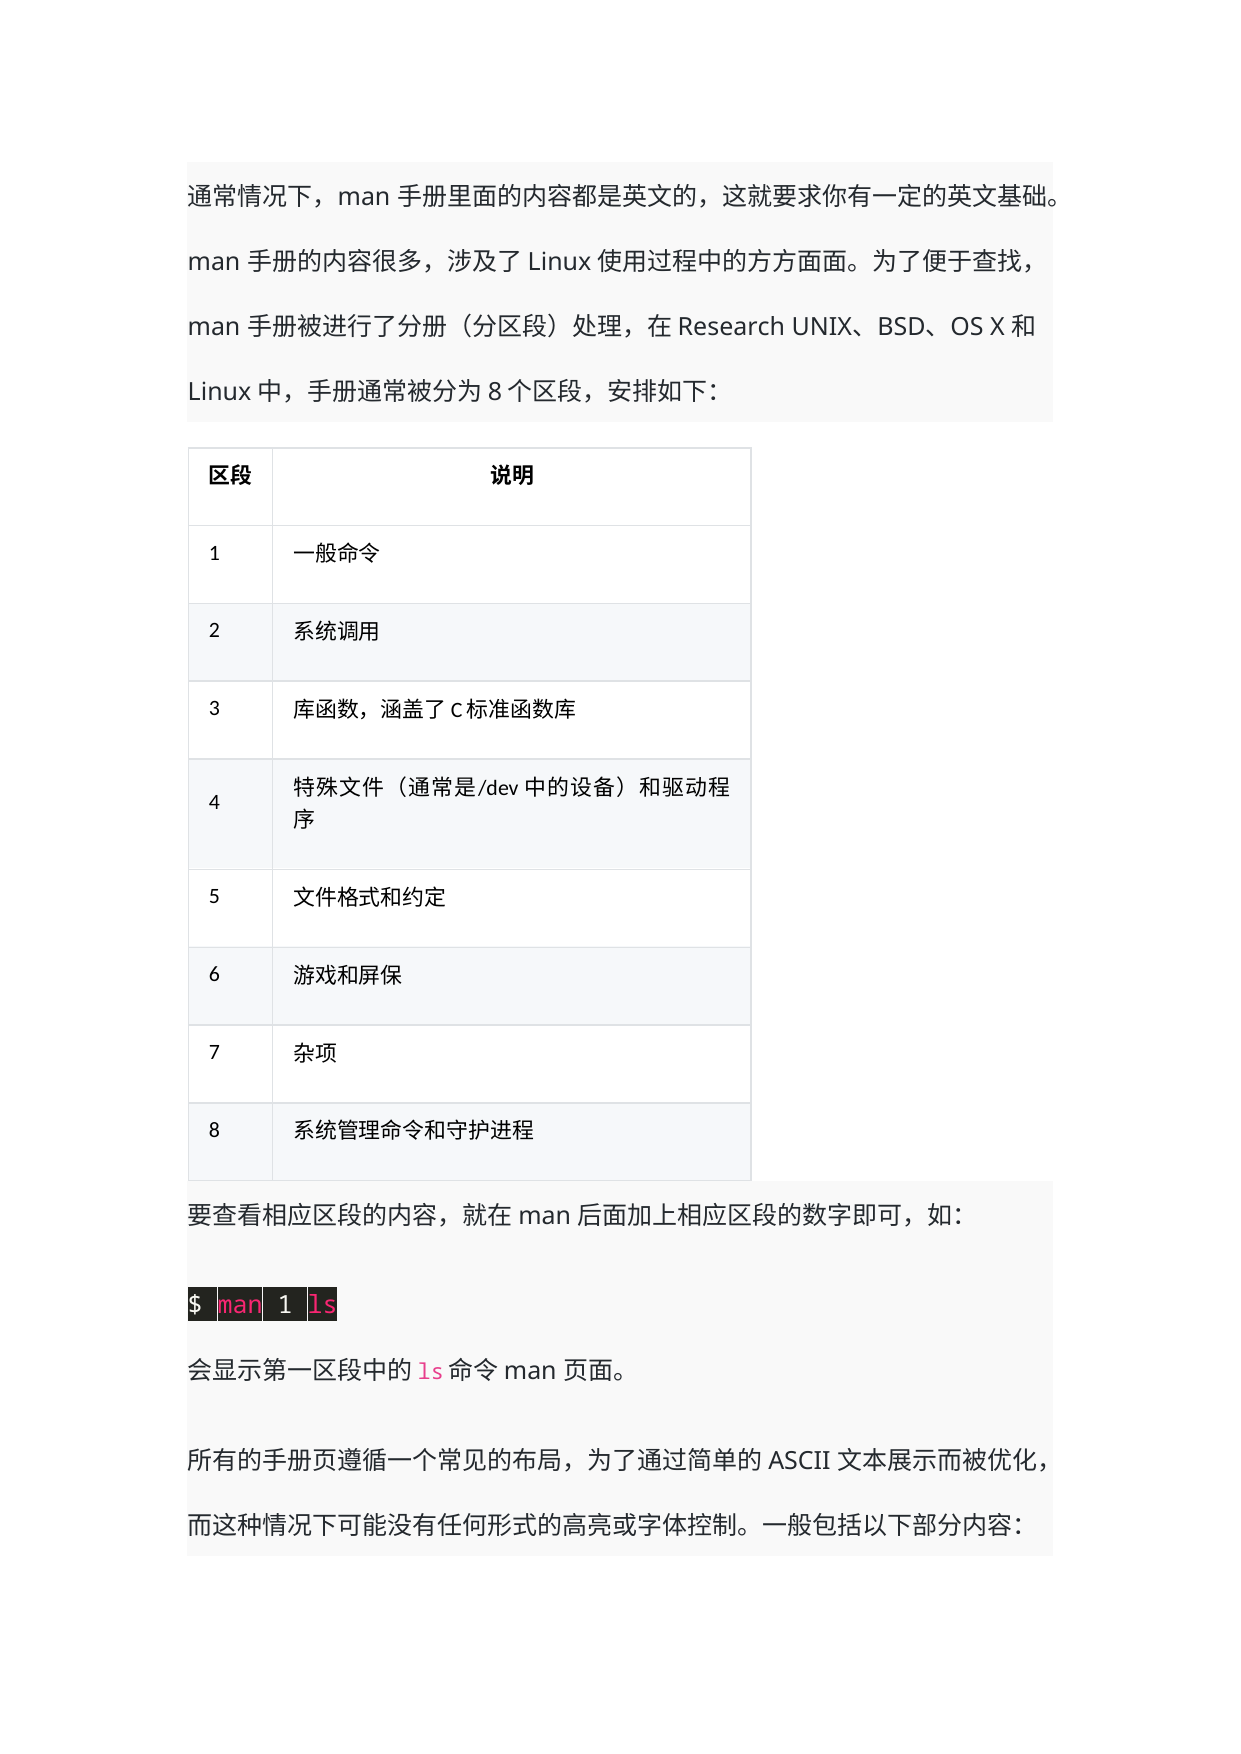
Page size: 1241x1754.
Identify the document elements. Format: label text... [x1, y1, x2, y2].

table_cell 文件格式和约定 [273, 870, 750, 946]
table_cell 特殊文件（通常是/dev中的设备）和驱动程序 [273, 760, 750, 868]
table_cell 1 [189, 526, 272, 603]
table_cell 库函数，涵盖了C标准函数库 [273, 682, 750, 758]
table_cell 系统管理命令和守护进程 [273, 1104, 750, 1180]
table_cell 2 [189, 604, 272, 680]
table_cell 杂项 [273, 1026, 750, 1102]
text 要查看相应区段的内容，就在 man 后面加上相应区段的数字即可，如： [187, 1181, 1053, 1246]
table_header 区段 [189, 449, 272, 525]
text 会显示第一区段中的ls命令 man 页面。 [187, 1336, 1053, 1401]
table_cell 一般命令 [273, 526, 750, 603]
table_header 说明 [273, 449, 750, 525]
table_cell 系统调用 [273, 604, 750, 680]
table_cell 6 [189, 948, 272, 1024]
table_cell 4 [189, 760, 272, 868]
table_cell 8 [189, 1104, 272, 1180]
text 所有的手册页遵循一个常见的布局，为了通过简单的 ASCII 文本展示而被优化，而这种情况下可能没有任何形式的高亮或字体控制。一般包括以下部分内容： [187, 1426, 1053, 1556]
table_cell 5 [189, 870, 272, 946]
text $ man 1 ls [187, 1271, 1053, 1336]
table_cell 7 [189, 1026, 272, 1102]
table_cell 游戏和屏保 [273, 948, 750, 1024]
text 通常情况下，man 手册里面的内容都是英文的，这就要求你有一定的英文基础。man 手册的内容很多，涉及了 Linux 使用过程中的方方面面。为了便于查找，man 手册被进行了分册（分区段）处理，在 Research UNIX、BSD、OS X 和 Linux 中，手册通常被分为8个区段，安排如下： [187, 162, 1053, 422]
table_cell 3 [189, 682, 272, 758]
